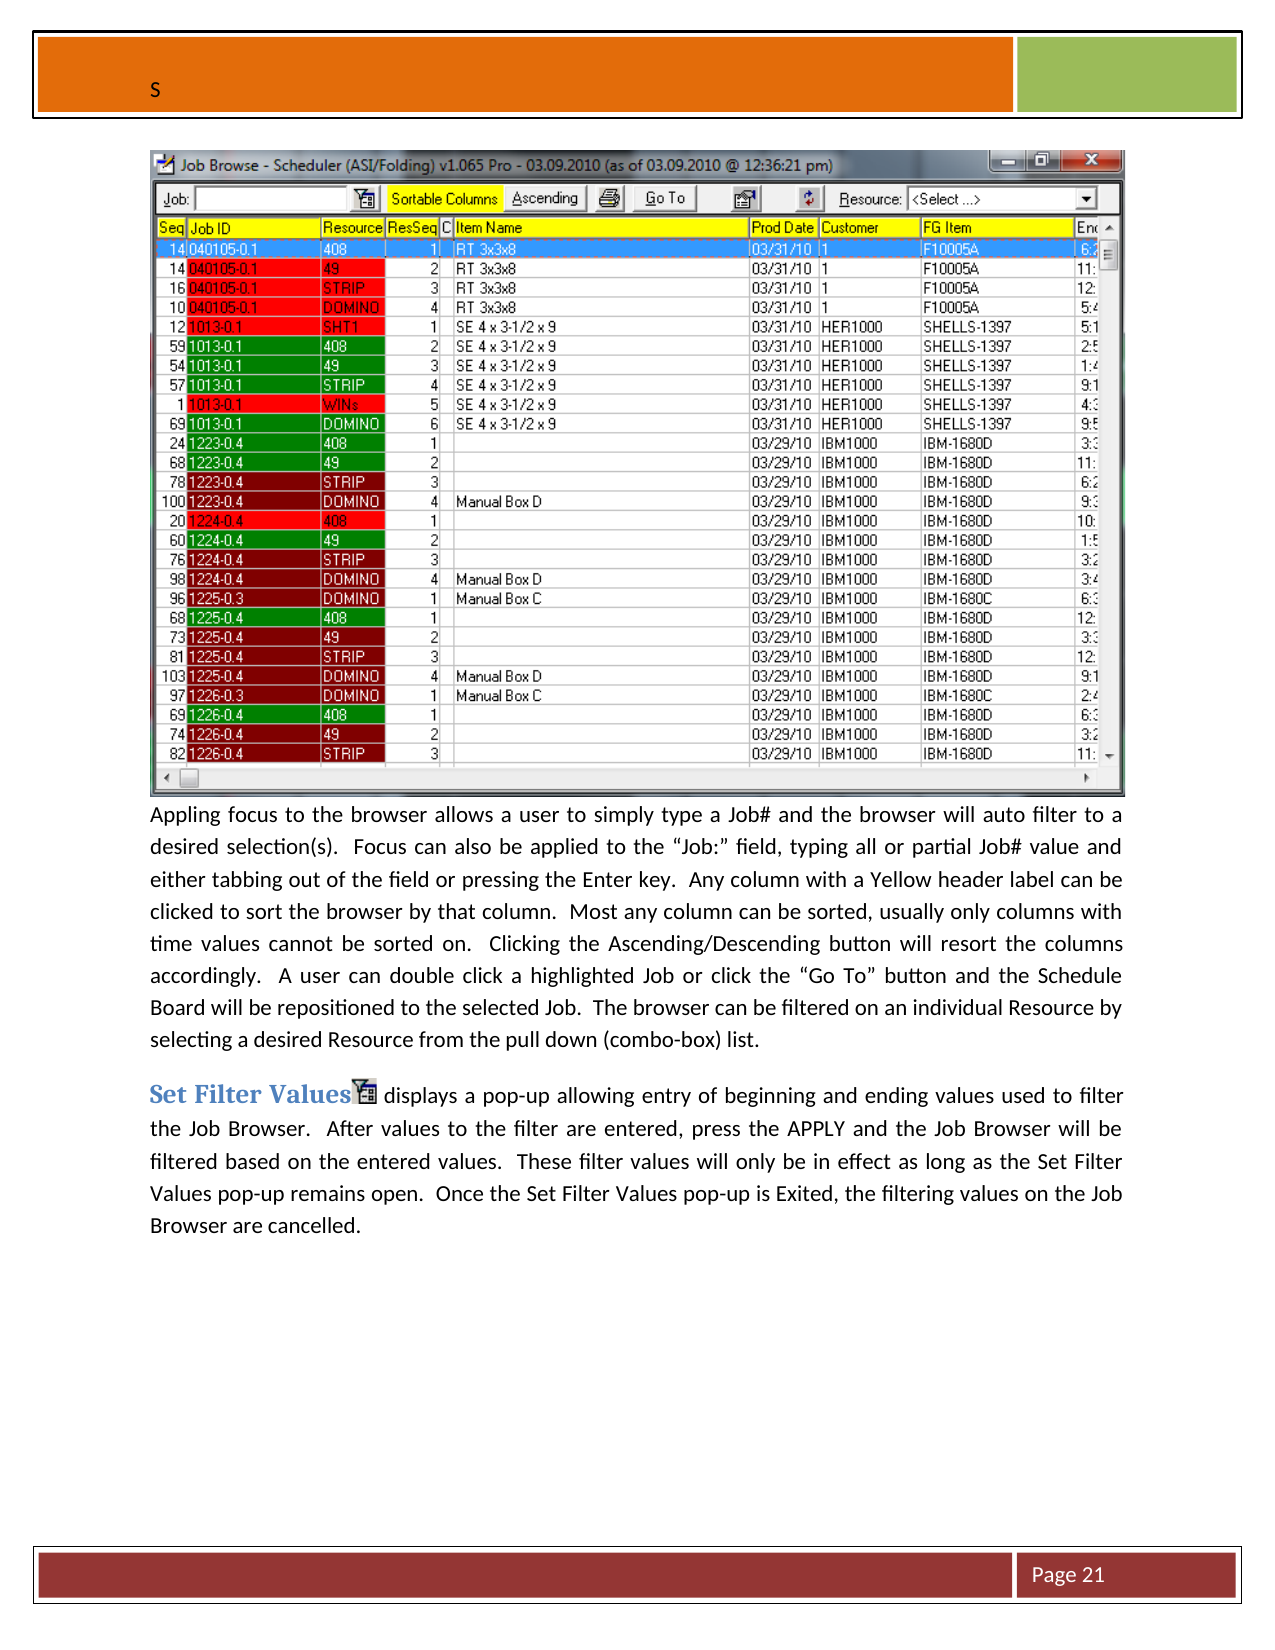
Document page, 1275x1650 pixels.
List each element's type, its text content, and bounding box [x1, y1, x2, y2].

text Appling focus to the browser allows a user to simply type a Job# and the browser will auto filter to a desired selection(s). Focus can also be applied to the “Job:” field, typing all or partial Job# value and either tabbing out of the field or pressing the Enter key. Any column with a Yellow header label can be clicked to sort the browser by that column. Most any column can be sorted, usually only columns with time values cannot be sorted on. Clicking the Ascending/Descending button will resort the columns accordingly. A user can double click a highlighted Job or click the “Go To” button and the Schedule Board will be repositioned to the selected Job. The browser can be filtered on an individual Resource by selecting a desired Resource from the pull down (combo-box) list. [150, 797, 1125, 1054]
picture [351, 1078, 377, 1104]
picture [150, 150, 1125, 797]
text Set Filter Values displays a pop-up allowing entry of beginning and ending values used to filter the Job Browser. After values to the filter are entered, press the APPLY and the Job Browser will be filtered based on the entered values. These filter values will only be in effect as long as the Set Filter Values pop-up remains open. Once the Set Filter Values pop-up is Exited, the filtering values on the Job Browser are cancelled. [150, 1079, 1125, 1239]
